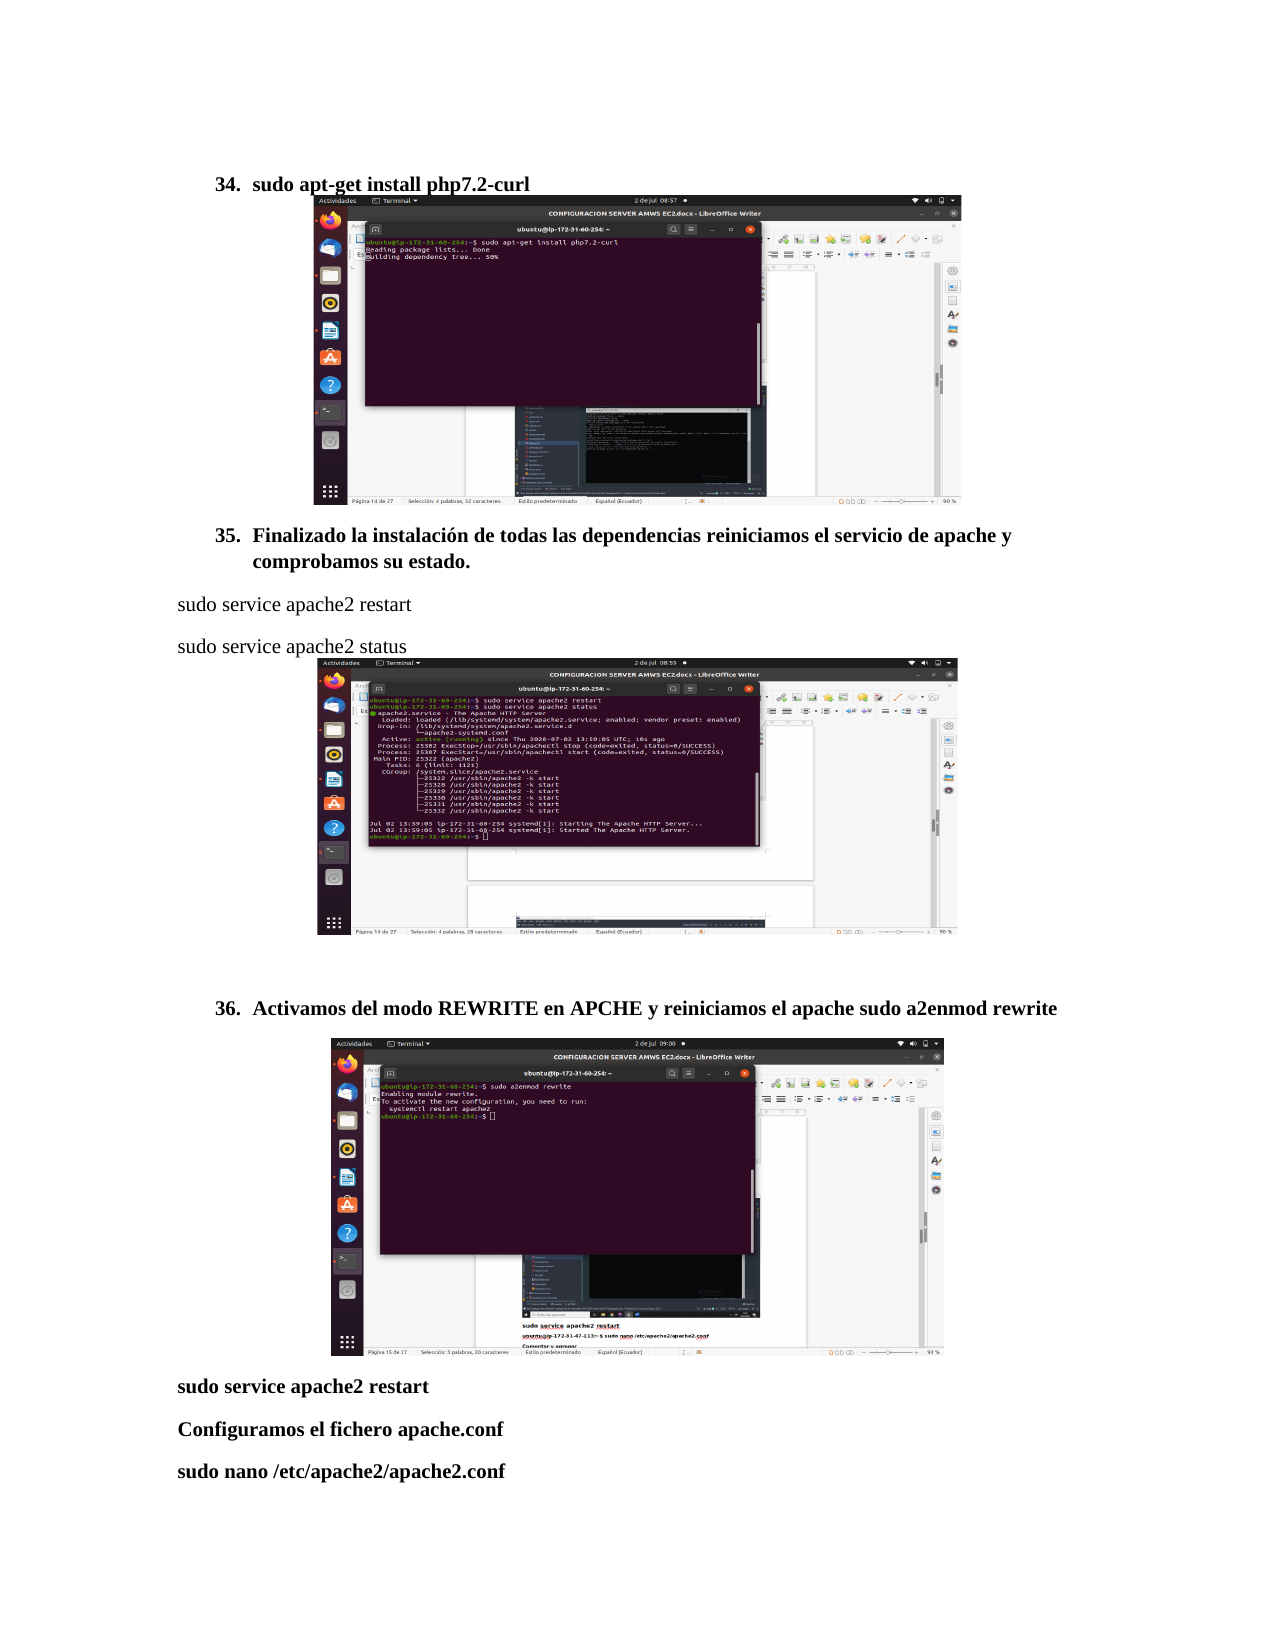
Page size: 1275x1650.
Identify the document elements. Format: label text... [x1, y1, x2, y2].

text Configuramos el fichero apache.conf [177, 1417, 1098, 1441]
list sudo apt-get install php7.2-curl [215, 172, 1098, 196]
list Finalizado la instalación de todas las dependencias reiniciamos el servicio de apache y comprobamos su estado. [215, 523, 1098, 573]
text sudo service apache2 restart [177, 1374, 1098, 1398]
text sudo service apache2 status [177, 634, 1098, 658]
list Activamos del modo REWRITE en APCHE y reiniciamos el apache sudo a2enmod rewrite [215, 996, 1098, 1020]
picture [331, 1038, 944, 1356]
text sudo service apache2 restart [177, 592, 1098, 616]
picture [313, 195, 962, 505]
text sudo nano /etc/apache2/apache2.conf [177, 1459, 1098, 1483]
picture [317, 658, 958, 935]
